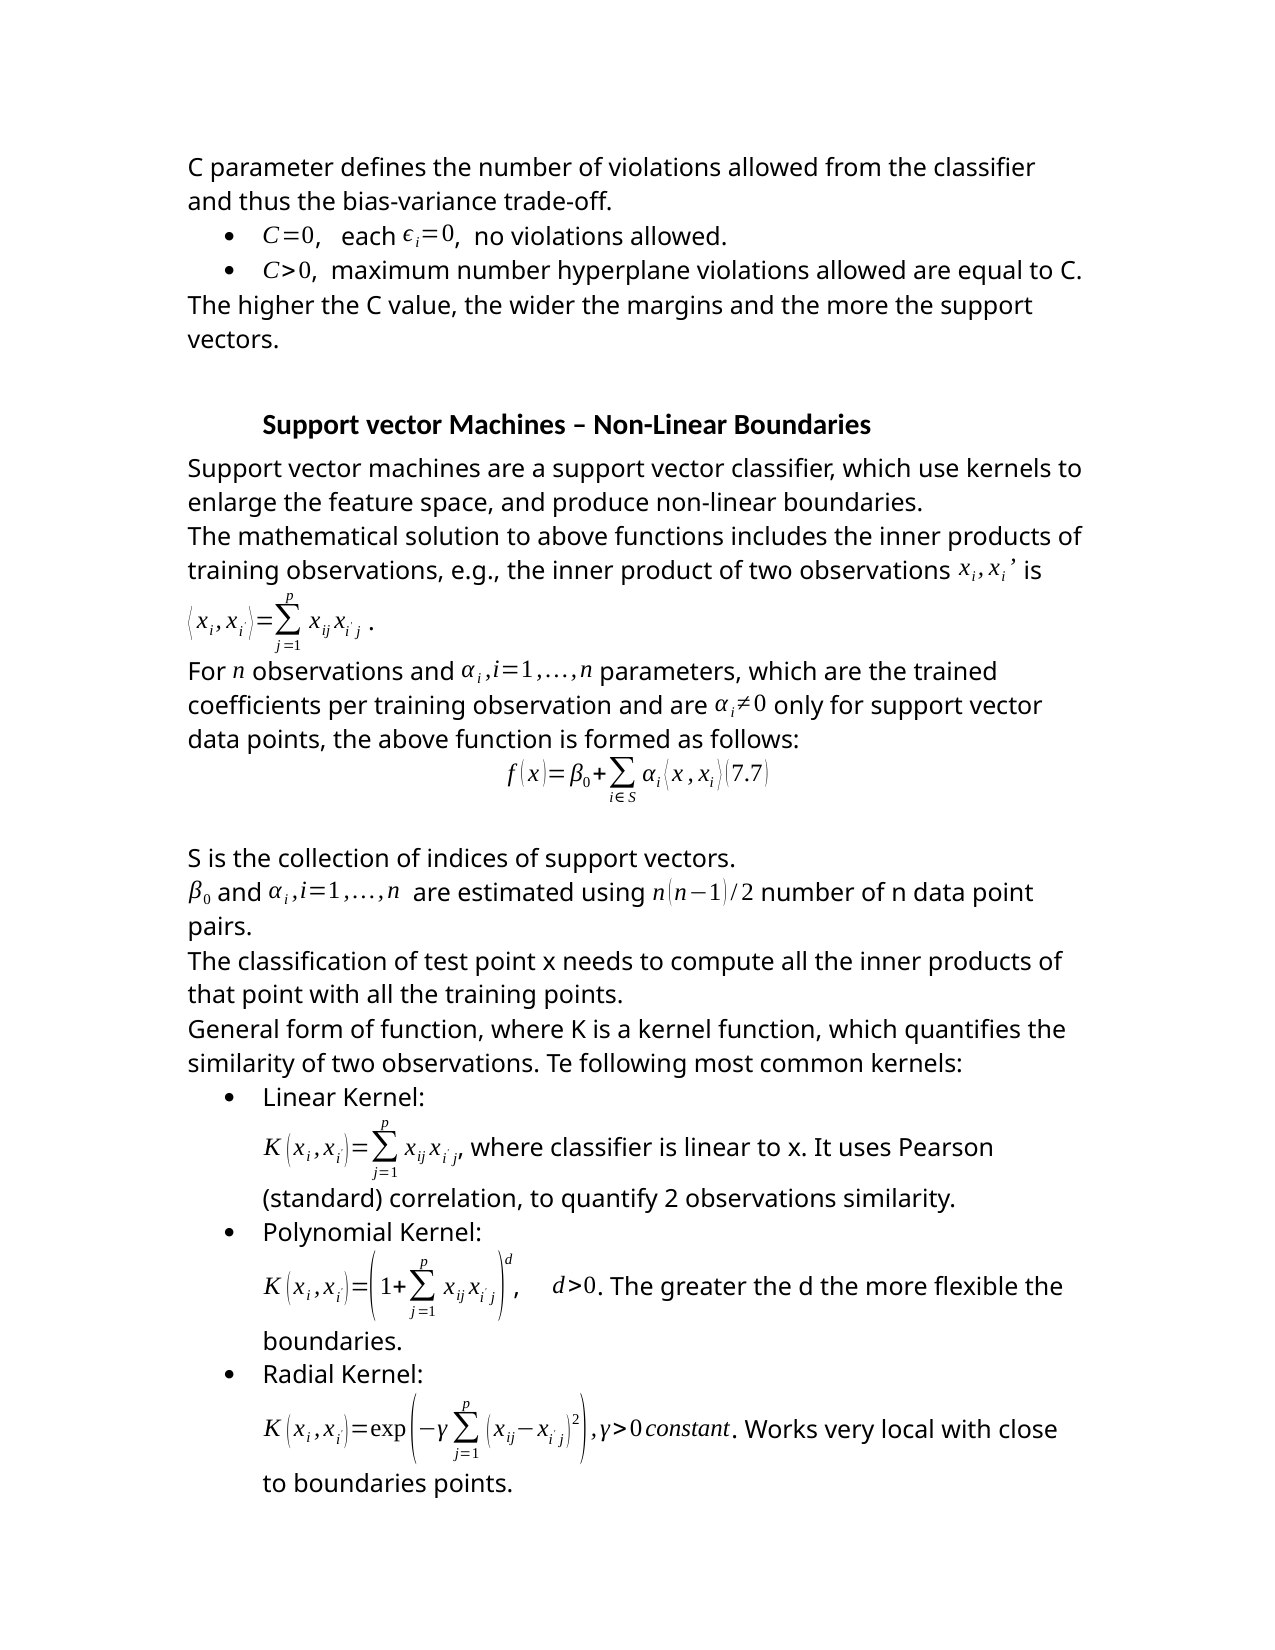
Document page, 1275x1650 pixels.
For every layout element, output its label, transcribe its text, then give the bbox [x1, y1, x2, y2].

list , each , no violations allowed. [225, 218, 1087, 253]
list , maximum number hyperplane violations allowed are equal to C. [225, 253, 1087, 287]
text The classification of test point x needs to compute all the inner products of that point with all the training points. [187, 943, 1087, 1011]
list Linear Kernel: , where classifier is linear to x. It uses Pearson (standard) correlation, to quantify 2 observations similarity. [225, 1079, 1087, 1215]
text For observations and parameters, which are the trained coefficients per training observation and are only for support vector data points, the above function is formed as follows: [187, 654, 1087, 756]
text Support vector machines are a support vector classifier, which use kernels to enlarge the feature space, and produce non-linear boundaries. [187, 450, 1087, 518]
text General form of function, where K is a kernel function, which quantifies the similarity of two observations. Te following most common kernels: [187, 1011, 1087, 1079]
text . [187, 587, 1087, 654]
text C parameter defines the number of violations allowed from the classifier and thus the bias-variance trade-off. [187, 150, 1087, 218]
text and are estimated using number of n data point pairs. [187, 875, 1087, 943]
list Radial Kernel: . Works very local with close to boundaries points. [225, 1357, 1087, 1499]
list Polynomial Kernel: , . The greater the d the more flexible the boundaries. [225, 1215, 1087, 1357]
text The mathematical solution to above functions includes the inner products of training observations, e.g., the inner product of two observations is [187, 518, 1087, 587]
text The higher the C value, the wider the margins and the more the support vectors. [187, 287, 1087, 356]
subtitle Support vector Machines – Non-Linear Boundaries [262, 406, 1087, 442]
text S is the collection of indices of support vectors. [187, 841, 1087, 875]
